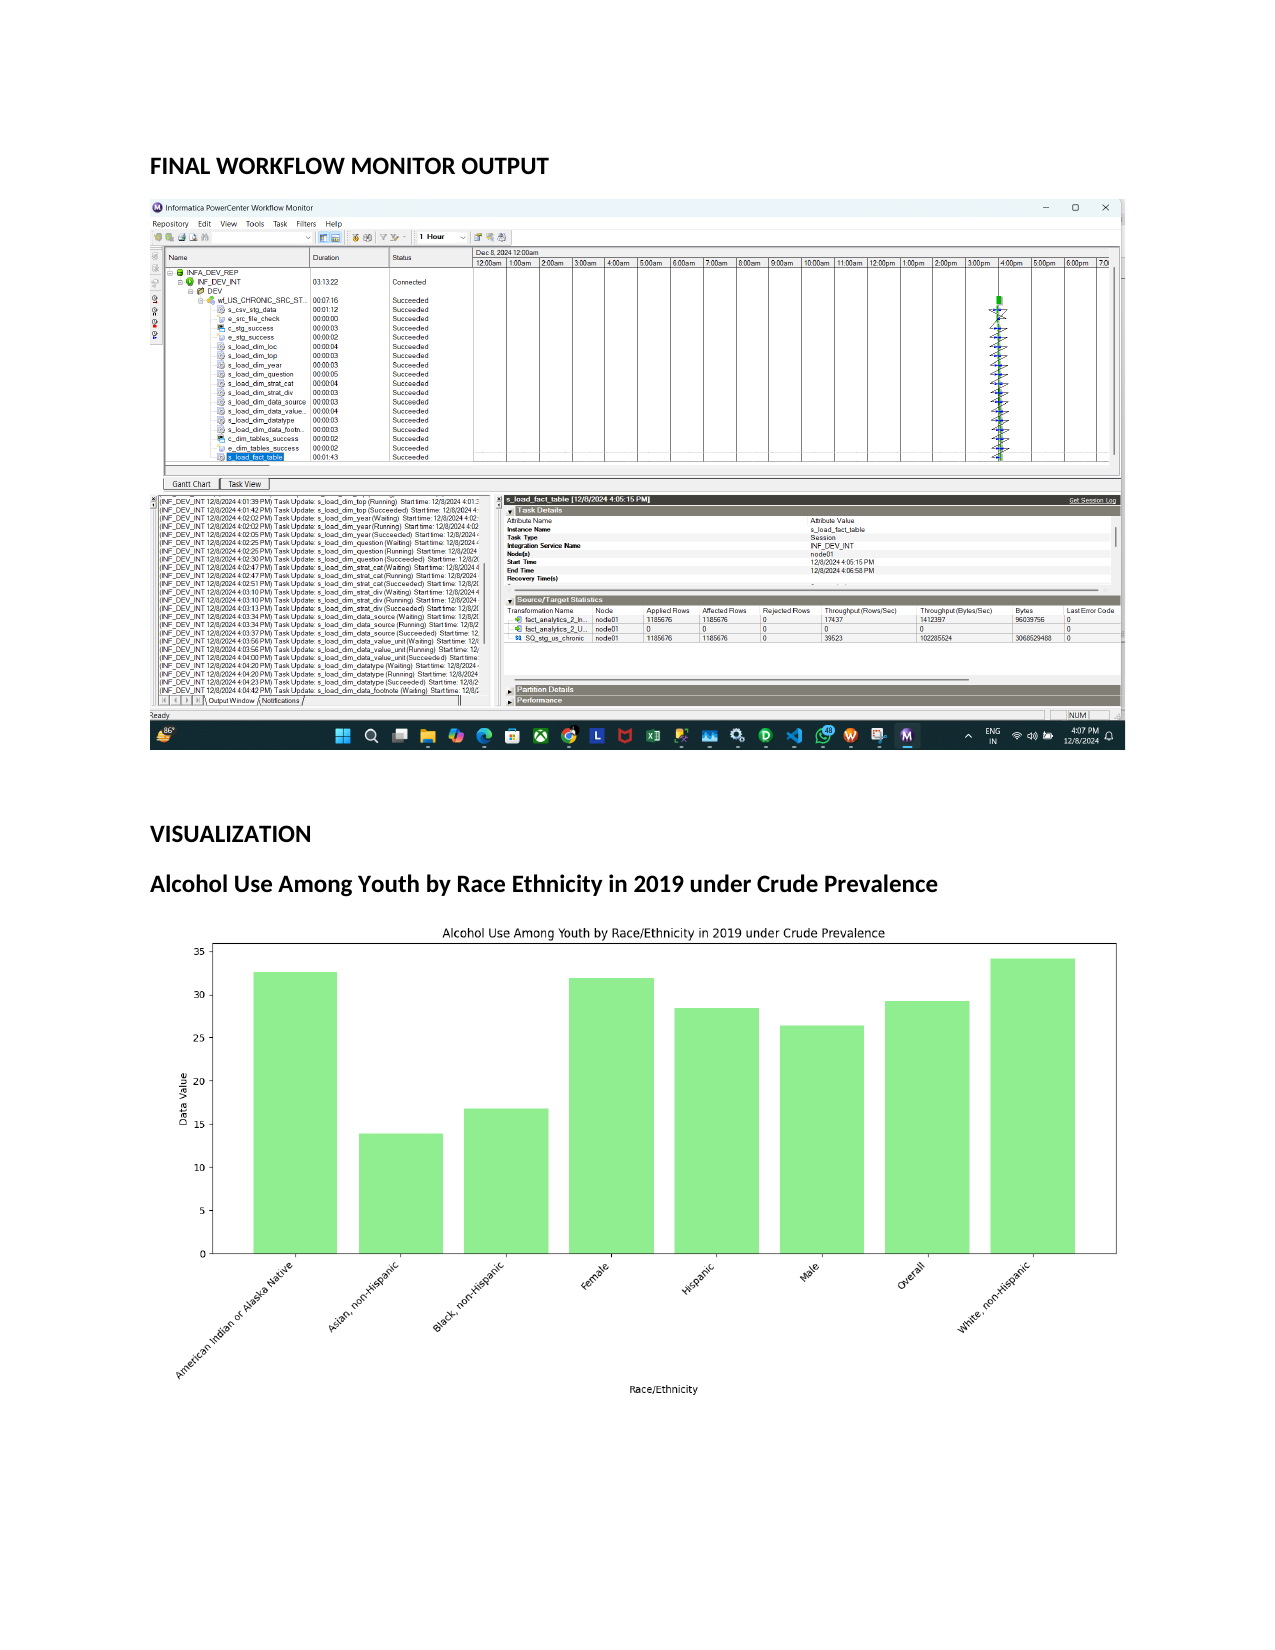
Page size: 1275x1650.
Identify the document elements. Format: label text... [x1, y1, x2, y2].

text VISUALIZATION [150, 818, 1125, 849]
picture [150, 199, 1125, 750]
picture [150, 917, 1125, 1405]
text Alcohol Use Among Youth by Race Ethnicity in 2019 under Crude Prevalence [150, 868, 1125, 898]
text FINAL WORKFLOW MONITOR OUTPUT [150, 150, 1125, 181]
